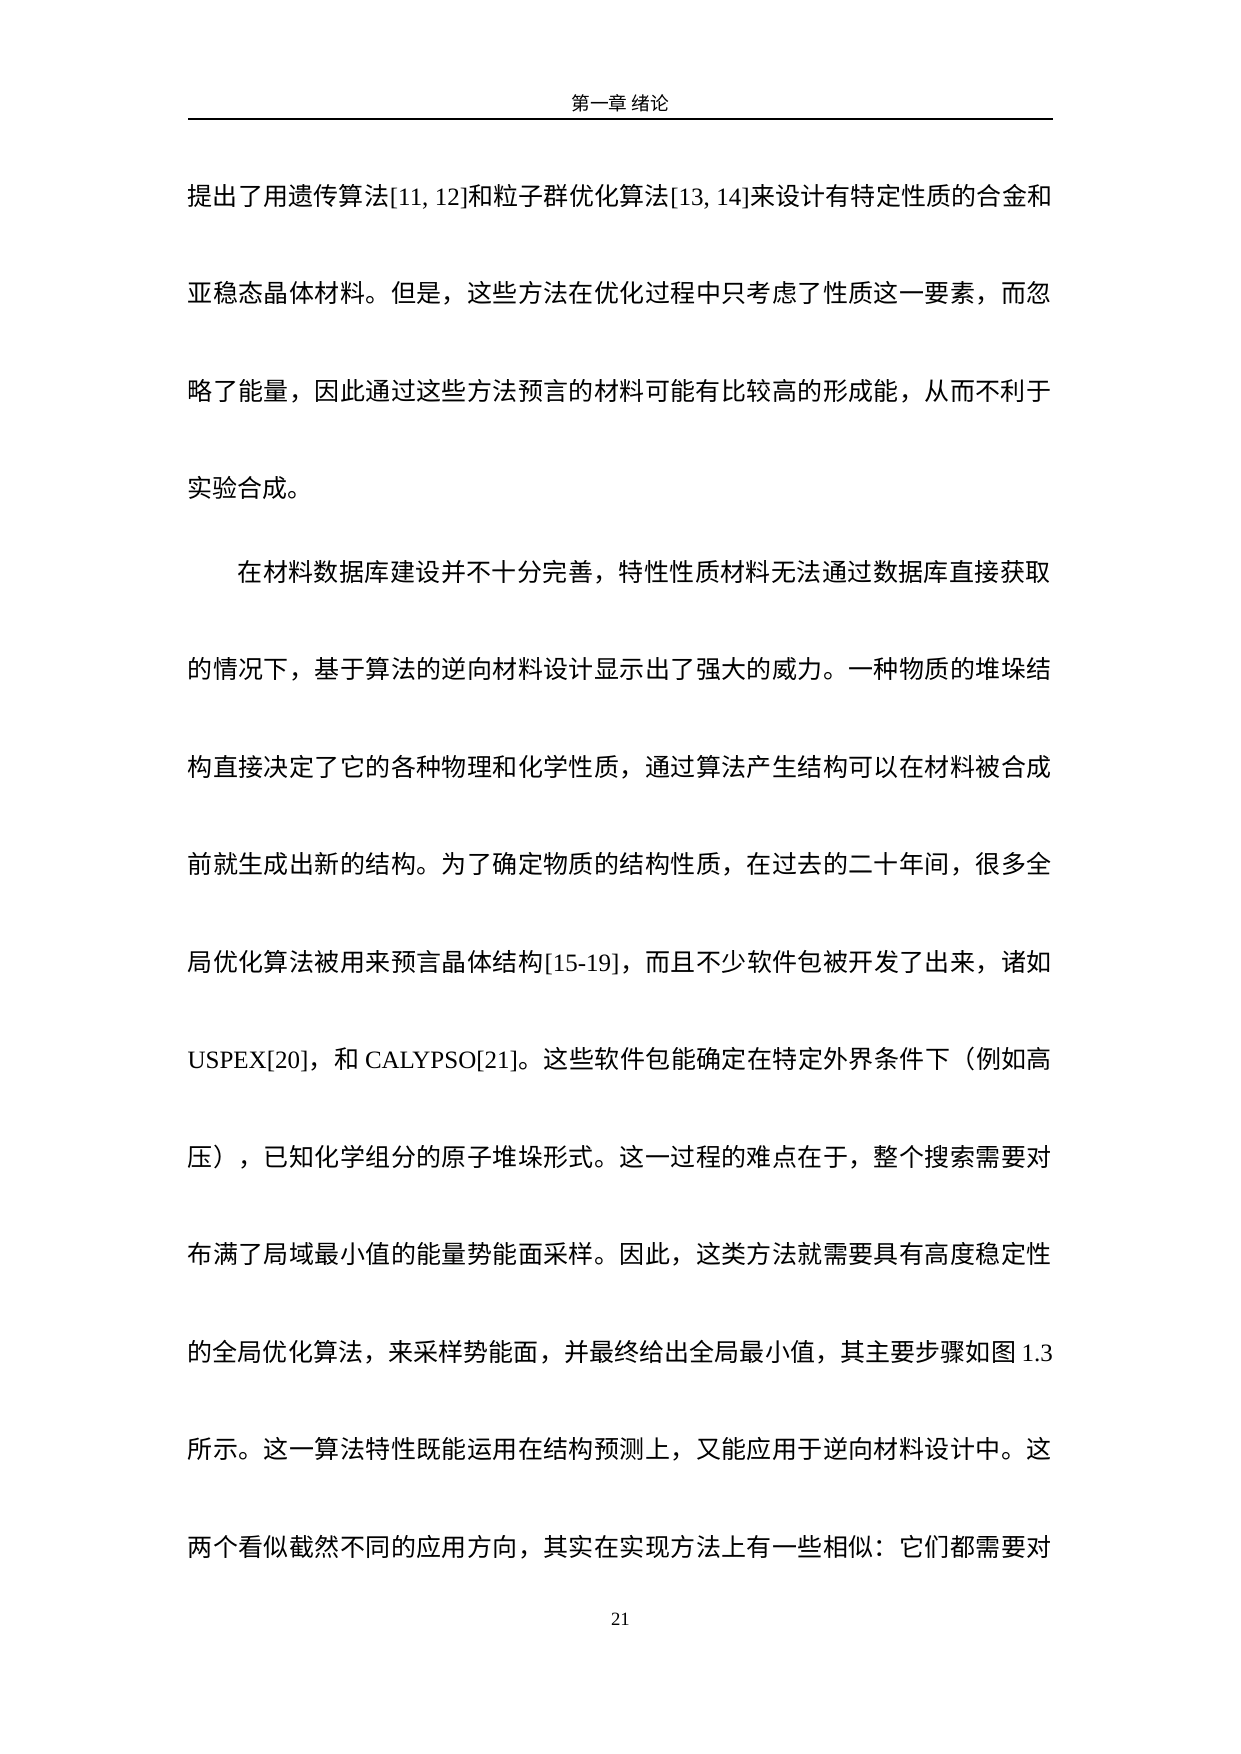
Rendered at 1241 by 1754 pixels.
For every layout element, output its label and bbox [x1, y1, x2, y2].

text [187, 538, 1053, 1578]
text [187, 162, 1053, 519]
